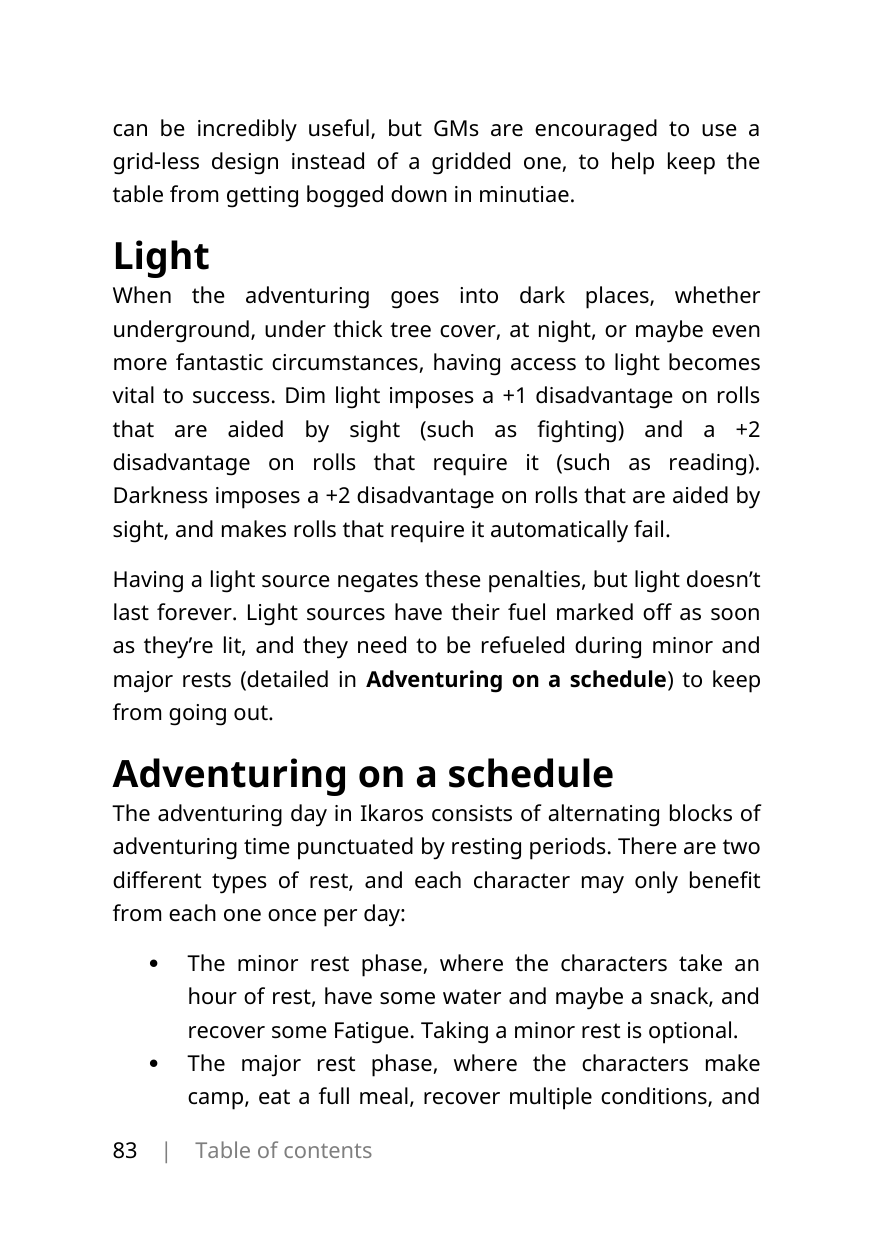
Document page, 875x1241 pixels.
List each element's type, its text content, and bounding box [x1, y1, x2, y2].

subtitle Light [112, 229, 762, 280]
text When the adventuring goes into dark places, whether underground, under thick tree cover, at night, or maybe even more fantastic circumstances, having access to light becomes vital to success. Dim light imposes a +1 disadvantage on rolls that are aided by sight (such as fighting) and a +2 disadvantage on rolls that require it (such as reading). Darkness imposes a +2 disadvantage on rolls that are aided by sight, and makes rolls that require it automatically fail. [112, 280, 762, 543]
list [150, 1048, 762, 1111]
text The adventuring day in Ikaros consists of alternating blocks of adventuring time punctuated by resting periods. There are two different types of rest, and each character may only benefit from each one once per day: [112, 798, 762, 928]
text Having a light source negates these penalties, but light doesn’t last forever. Light sources have their fuel marked off as soon as they’re lit, and they need to be refueled during minor and major rests (detailed in Adventuring on a schedule) to keep from going out. [112, 563, 762, 727]
list The minor rest phase, where the characters take an hour of rest, have some water and maybe a snack, and recover some Fatigue. Taking a minor rest is optional. [150, 948, 762, 1044]
subtitle Adventuring on a schedule [112, 747, 762, 798]
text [112, 112, 762, 209]
